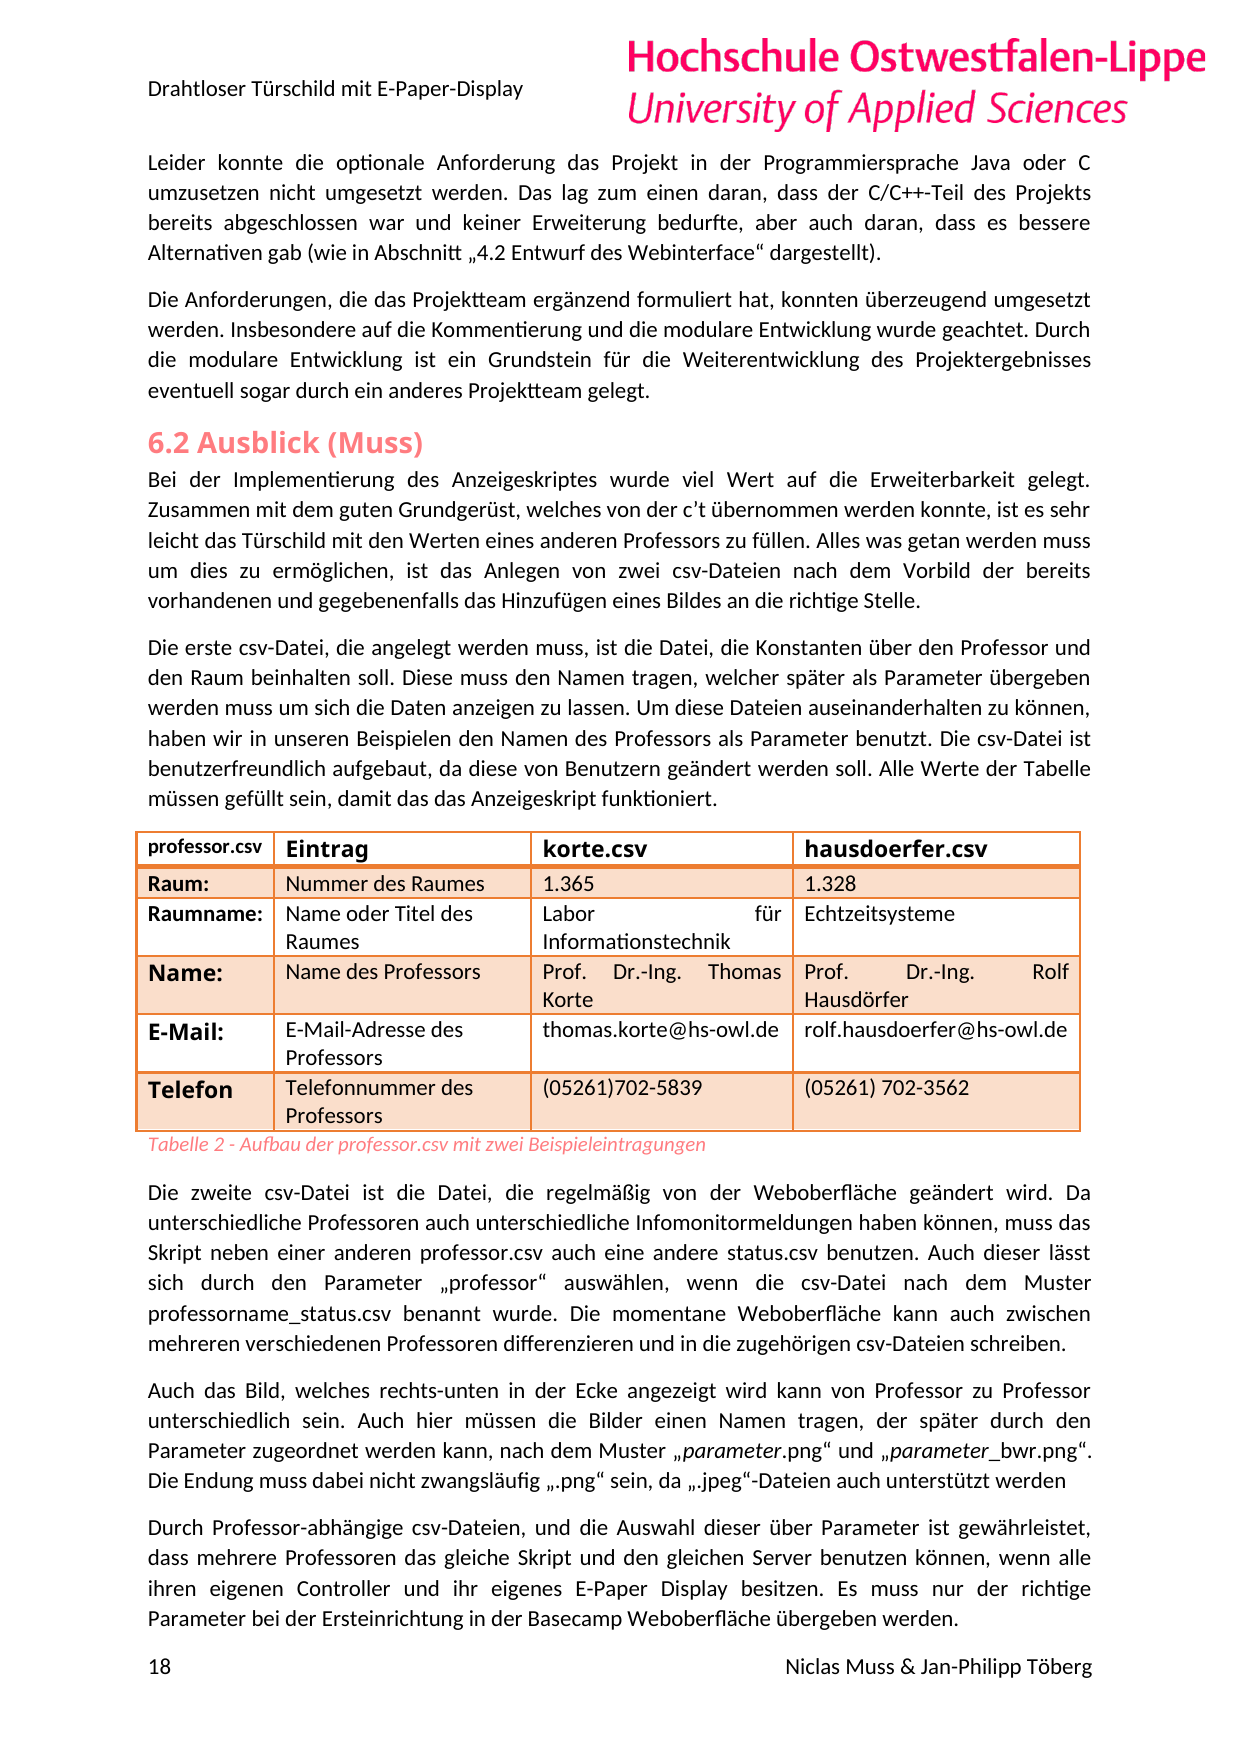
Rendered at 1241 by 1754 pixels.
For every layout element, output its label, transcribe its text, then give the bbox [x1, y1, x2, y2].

table_cell (05261) 702-3562 [794, 1074, 1079, 1129]
table_cell Raum: [138, 869, 273, 897]
table_header hausdoerfer.csv [794, 833, 1079, 864]
table_cell Labor für Informationstechnik [532, 899, 792, 955]
text Die Anforderungen, die das Projektteam ergänzend formuliert hat, konnten überzeugend umgesetzt werden. Insbesondere auf die Kommentierung und die modulare Entwicklung wurde geachtet. Durch die modulare Entwicklung ist ein Grundstein für die Weiterentwicklung des Projektergebnisses eventuell sogar durch ein anderes Projektteam gelegt. [148, 285, 1093, 404]
table_cell thomas.korte@hs-owl.de [532, 1015, 792, 1071]
table_cell Telefon [138, 1074, 273, 1129]
table_cell rolf.hausdoerfer@hs-owl.de [794, 1015, 1079, 1071]
table_cell Echtzeitsysteme [794, 899, 1079, 955]
text Auch das Bild, welches rechts-unten in der Ecke angezeigt wird kann von Professor zu Professor unterschiedlich sein. Auch hier müssen die Bilder einen Namen tragen, der später durch den Parameter zugeordnet werden kann, nach dem Muster „parameter.png“ und „parameter_bwr.png“. Die Endung muss dabei nicht zwangsläufig „.png“ sein, da „.jpeg“-Dateien auch unterstützt werden [148, 1376, 1093, 1494]
table_cell Prof. Dr.-Ing. Thomas Korte [532, 957, 792, 1013]
table_header Eintrag [275, 833, 530, 864]
text Die zweite csv-Datei ist die Datei, die regelmäßig von der Weboberfläche geändert wird. Da unterschiedliche Professoren auch unterschiedliche Infomonitormeldungen haben können, muss das Skript neben einer anderen professor.csv auch eine andere status.csv benutzen. Auch dieser lässt sich durch den Parameter „professor“ auswählen, wenn die csv-Datei nach dem Muster professorname_status.csv benannt wurde. Die momentane Weboberfläche kann auch zwischen mehreren verschiedenen Professoren differenzieren und in die zugehörigen csv-Dateien schreiben. [148, 1178, 1093, 1357]
table_cell Nummer des Raumes [275, 869, 530, 897]
text Leider konnte die optionale Anforderung das Projekt in der Programmiersprache Java oder C umzusetzen nicht umgesetzt werden. Das lag zum einen daran, dass der C/C++-Teil des Projekts bereits abgeschlossen war und keiner Erweiterung bedurfte, aber auch daran, dass es bessere Alternativen gab (wie in Abschnitt „4.2 Entwurf des Webinterface“ dargestellt). [148, 148, 1093, 266]
table_header korte.csv [532, 833, 792, 864]
table_cell E-Mail: [138, 1015, 273, 1071]
table_cell 1.365 [532, 869, 792, 897]
text Durch Professor-abhängige csv-Dateien, und die Auswahl dieser über Parameter ist gewährleistet, dass mehrere Professoren das gleiche Skript und den gleichen Server benutzen können, wenn alle ihren eigenen Controller und ihr eigenes E-Paper Display besitzen. Es muss nur der richtige Parameter bei der Ersteinrichtung in der Basecamp Weboberfläche übergeben werden. [148, 1513, 1093, 1632]
table_cell Name: [138, 957, 273, 1013]
table_cell Name oder Titel des Raumes [275, 899, 530, 955]
text Bei der Implementierung des Anzeigeskriptes wurde viel Wert auf die Erweiterbarkeit gelegt. Zusammen mit dem guten Grundgerüst, welches von der c’t übernommen werden konnte, ist es sehr leicht das Türschild mit den Werten eines anderen Professors zu füllen. Alles was getan werden muss um dies zu ermöglichen, ist das Anlegen von zwei csv-Dateien nach dem Vorbild der bereits vorhandenen und gegebenenfalls das Hinzufügen eines Bildes an die richtige Stelle. [148, 465, 1093, 614]
table_header professor.csv [138, 833, 273, 864]
table_cell E-Mail-Adresse des Professors [275, 1015, 530, 1071]
picture [629, 38, 1205, 132]
table_cell Prof. Dr.-Ing. Rolf Hausdörfer [794, 957, 1079, 1013]
table_cell Raumname: [138, 899, 273, 955]
table_cell Name des Professors [275, 957, 530, 1013]
subtitle 6.2 Ausblick (Muss) [148, 423, 1093, 462]
table_cell 1.328 [794, 869, 1079, 897]
table_cell (05261)702-5839 [532, 1074, 792, 1129]
text Tabelle 2 - Aufbau der professor.csv mit zwei Beispieleintragungen [148, 1132, 1093, 1157]
text Die erste csv-Datei, die angelegt werden muss, ist die Datei, die Konstanten über den Professor und den Raum beinhalten soll. Diese muss den Namen tragen, welcher später als Parameter übergeben werden muss um sich die Daten anzeigen zu lassen. Um diese Dateien auseinanderhalten zu können, haben wir in unseren Beispielen den Namen des Professors als Parameter benutzt. Die csv-Datei ist benutzerfreundlich aufgebaut, da diese von Benutzern geändert werden soll. Alle Werte der Tabelle müssen gefüllt sein, damit das das Anzeigeskript funktioniert. [148, 633, 1093, 812]
table_cell Telefonnummer des Professors [275, 1074, 530, 1129]
